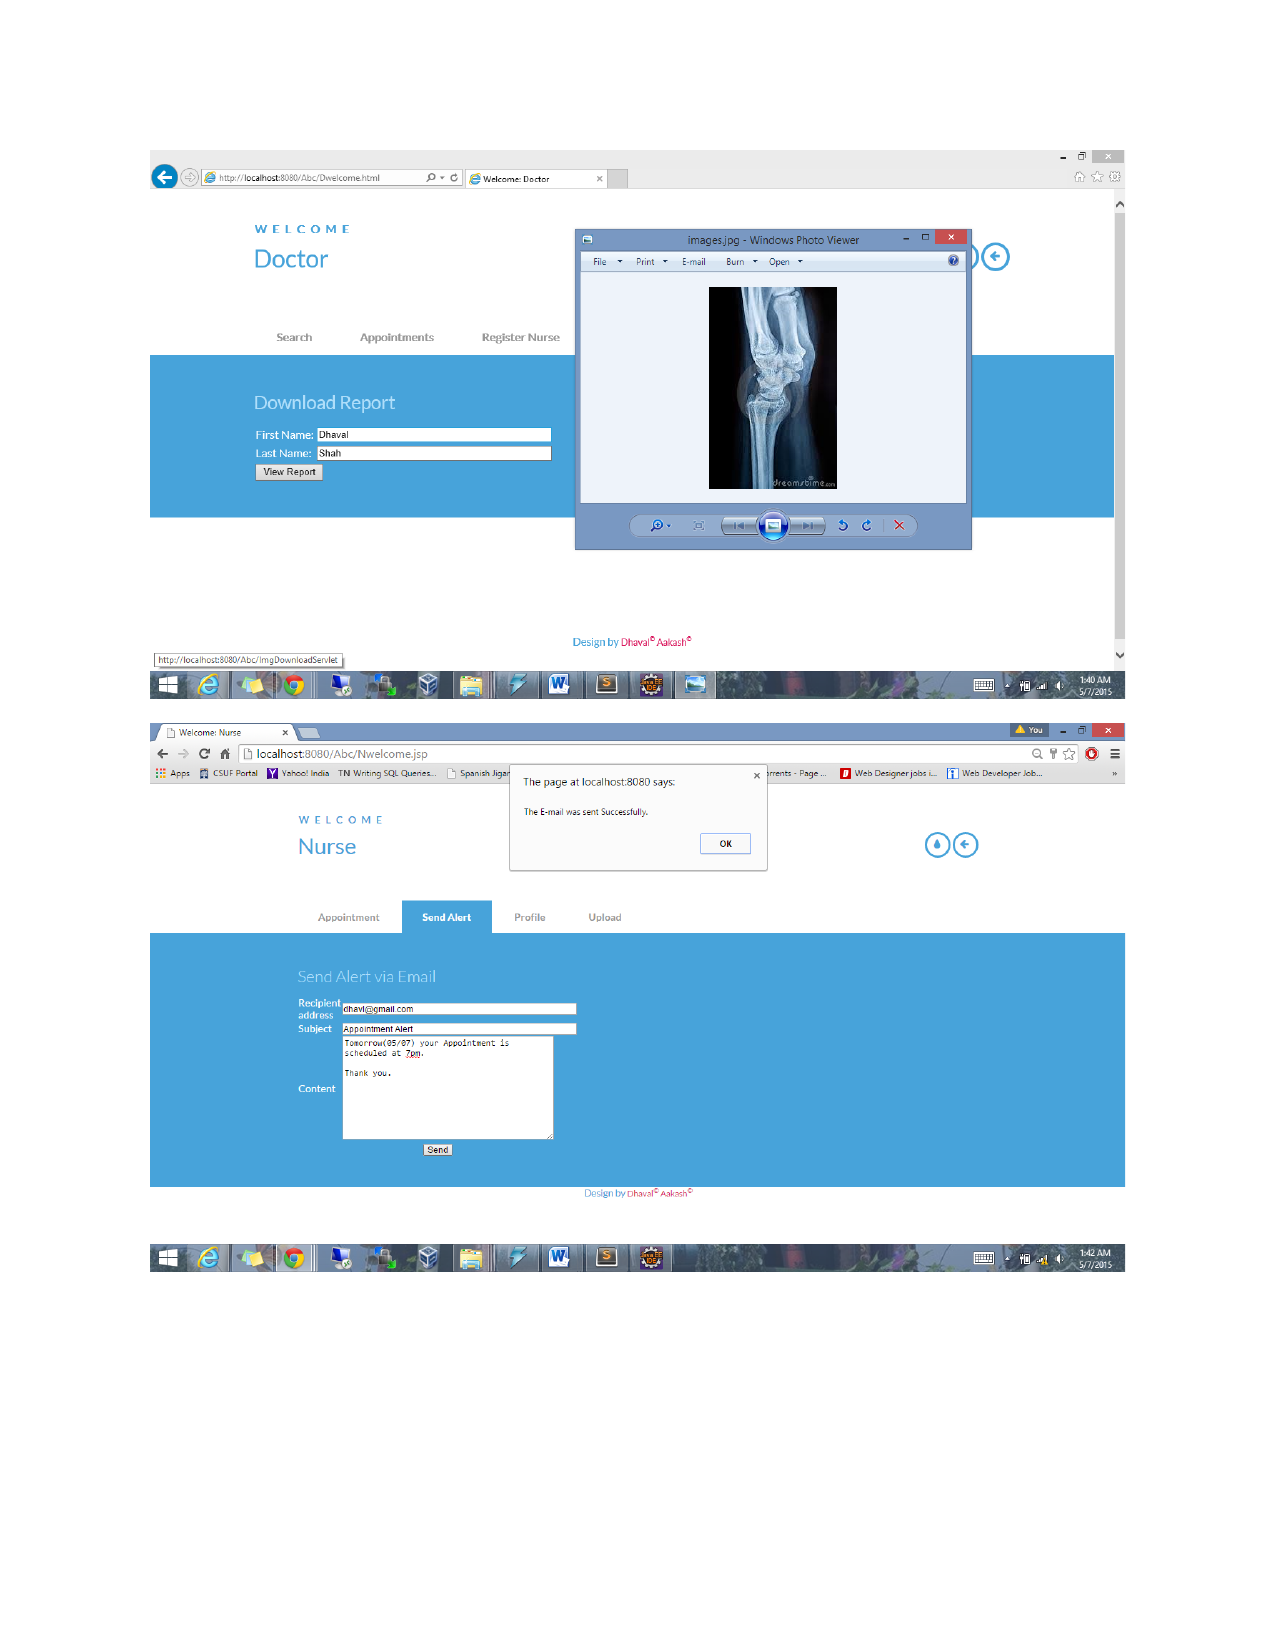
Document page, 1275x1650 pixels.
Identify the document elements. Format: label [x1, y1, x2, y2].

picture [150, 150, 1125, 699]
picture [150, 723, 1125, 1272]
